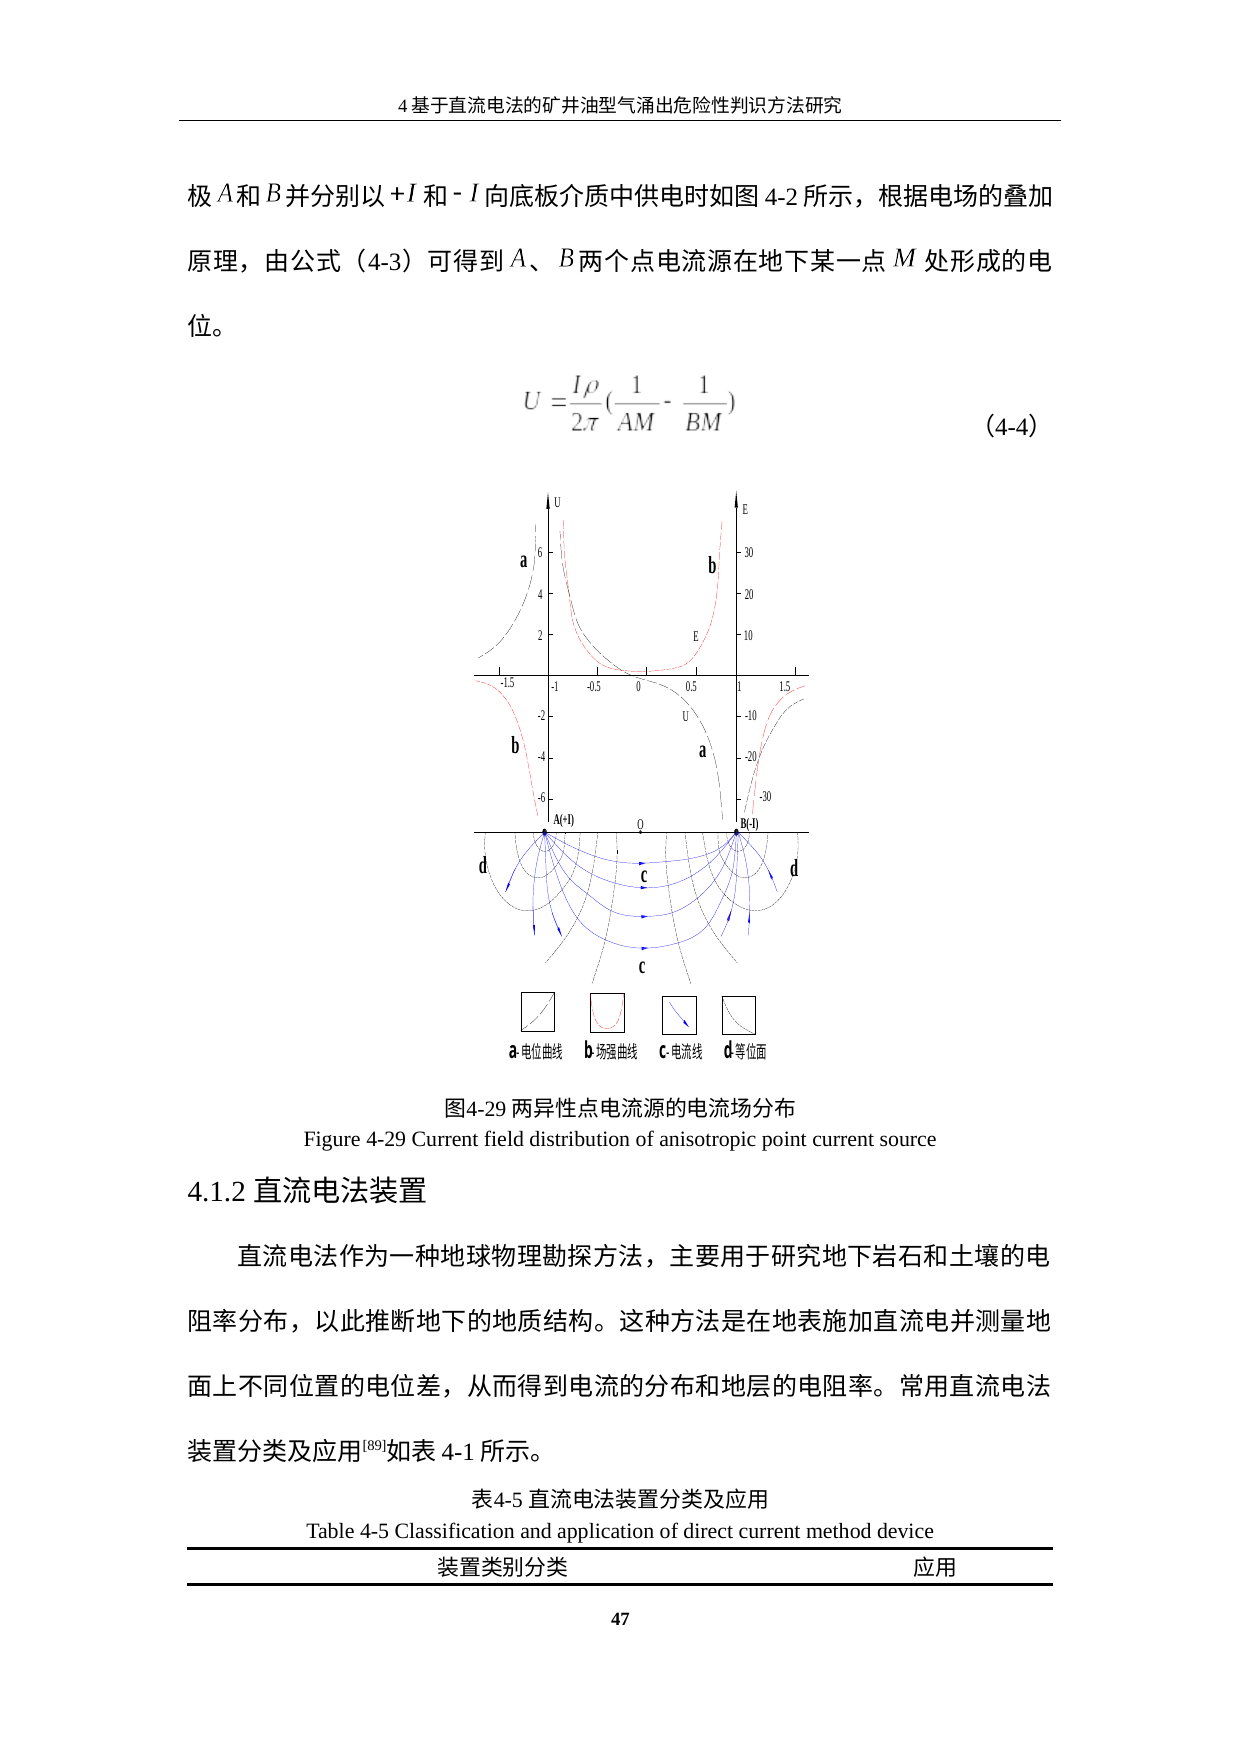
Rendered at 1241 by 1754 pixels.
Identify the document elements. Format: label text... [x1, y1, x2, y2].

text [187, 162, 1053, 357]
table_header 应用 [818, 1550, 1053, 1582]
table_header 装置类别分类 [187, 1550, 818, 1582]
text 直流电法作为一种地球物理勘探方法，主要用于研究地下岩石和土壤的电阻率分布，以此推断地下的地质结构。这种方法是在地表施加直流电并测量地面上不同位置的电位差，从而得到电流的分布和地层的电阻率。常用直流电法装置分类及应用[89]如表4-1所示。 [187, 1222, 1053, 1482]
list 直流电法装置 [187, 1168, 1053, 1209]
